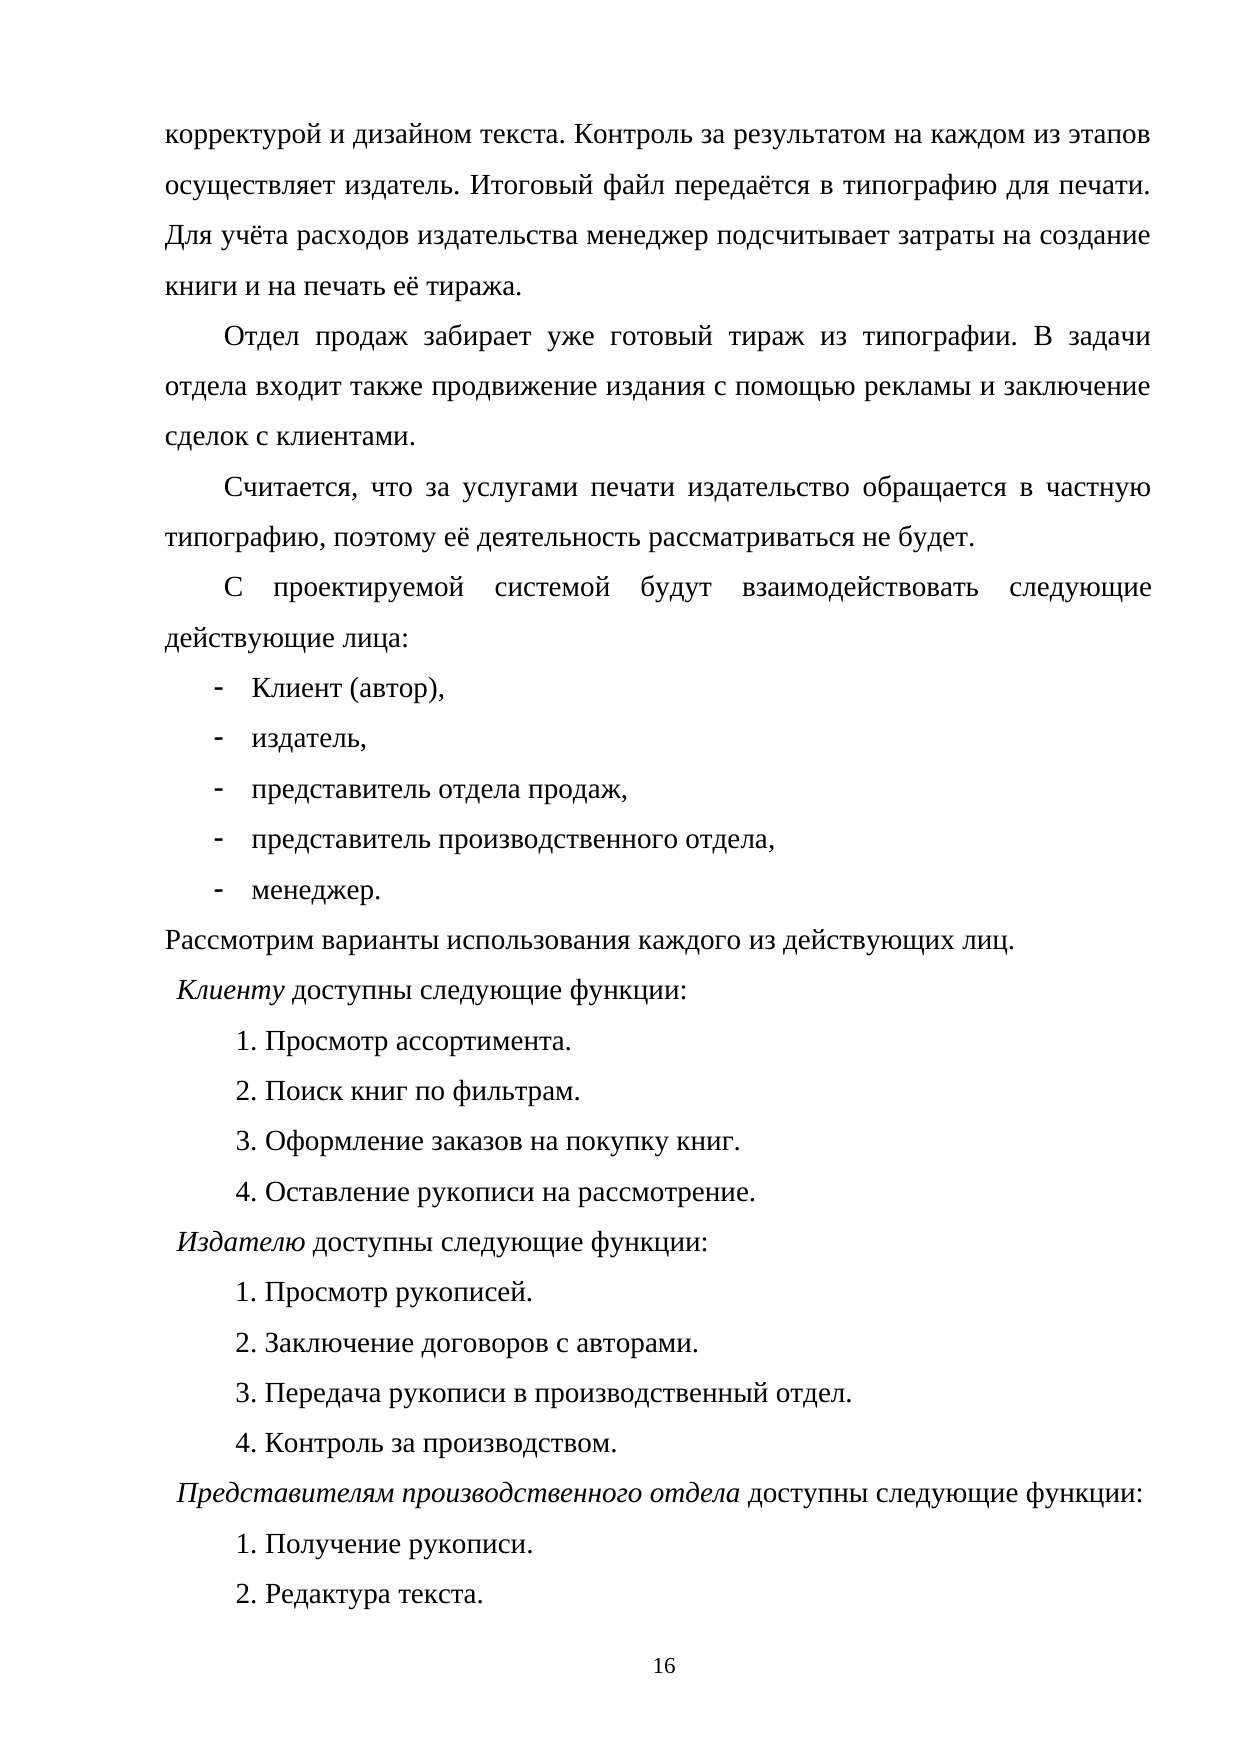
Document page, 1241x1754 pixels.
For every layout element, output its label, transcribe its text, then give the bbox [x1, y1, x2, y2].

list Клиент (автор), [213, 670, 1163, 704]
list Заключение договоров с авторами. [235, 1325, 1163, 1358]
text С проектируемой системой будут взаимодействовать следующие действующие лица: [164, 569, 1152, 653]
list Оформление заказов на покупку книг. [235, 1123, 1163, 1157]
list Поиск книг по фильтрам. [235, 1073, 1163, 1107]
list издатель, [213, 721, 1163, 754]
list Редактура текста. [235, 1576, 1163, 1610]
list Передача рукописи в производственный отдел. [235, 1375, 1163, 1408]
list Контроль за производством. [235, 1425, 1163, 1459]
list Получение рукописи. [235, 1526, 1163, 1559]
list Просмотр рукописей. [235, 1274, 1163, 1308]
text Издателю доступны следующие функции: [176, 1224, 1163, 1258]
text Отдел продаж забирает уже готовый тираж из типографии. В задачи отдела входит также продвижение издания с помощью рекламы и заключение сделок с клиентами. [164, 318, 1152, 452]
list представитель производственного отдела, [213, 821, 1163, 855]
text Считается, что за услугами печати издательство обращается в частную типографию, поэтому её деятельность рассматриваться не будет. [164, 469, 1152, 553]
list менеджер. [213, 872, 1163, 905]
list представитель отдела продаж, [213, 771, 1163, 804]
text Рассмотрим варианты использования каждого из действующих лиц. [164, 922, 1163, 956]
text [164, 117, 1152, 301]
list Просмотр ассортимента. [235, 1023, 1163, 1056]
list Оставление рукописи на рассмотрение. [235, 1174, 1163, 1207]
text Клиенту доступны следующие функции: [176, 972, 1163, 1006]
text Представителям производственного отдела доступны следующие функции: [176, 1476, 1163, 1509]
